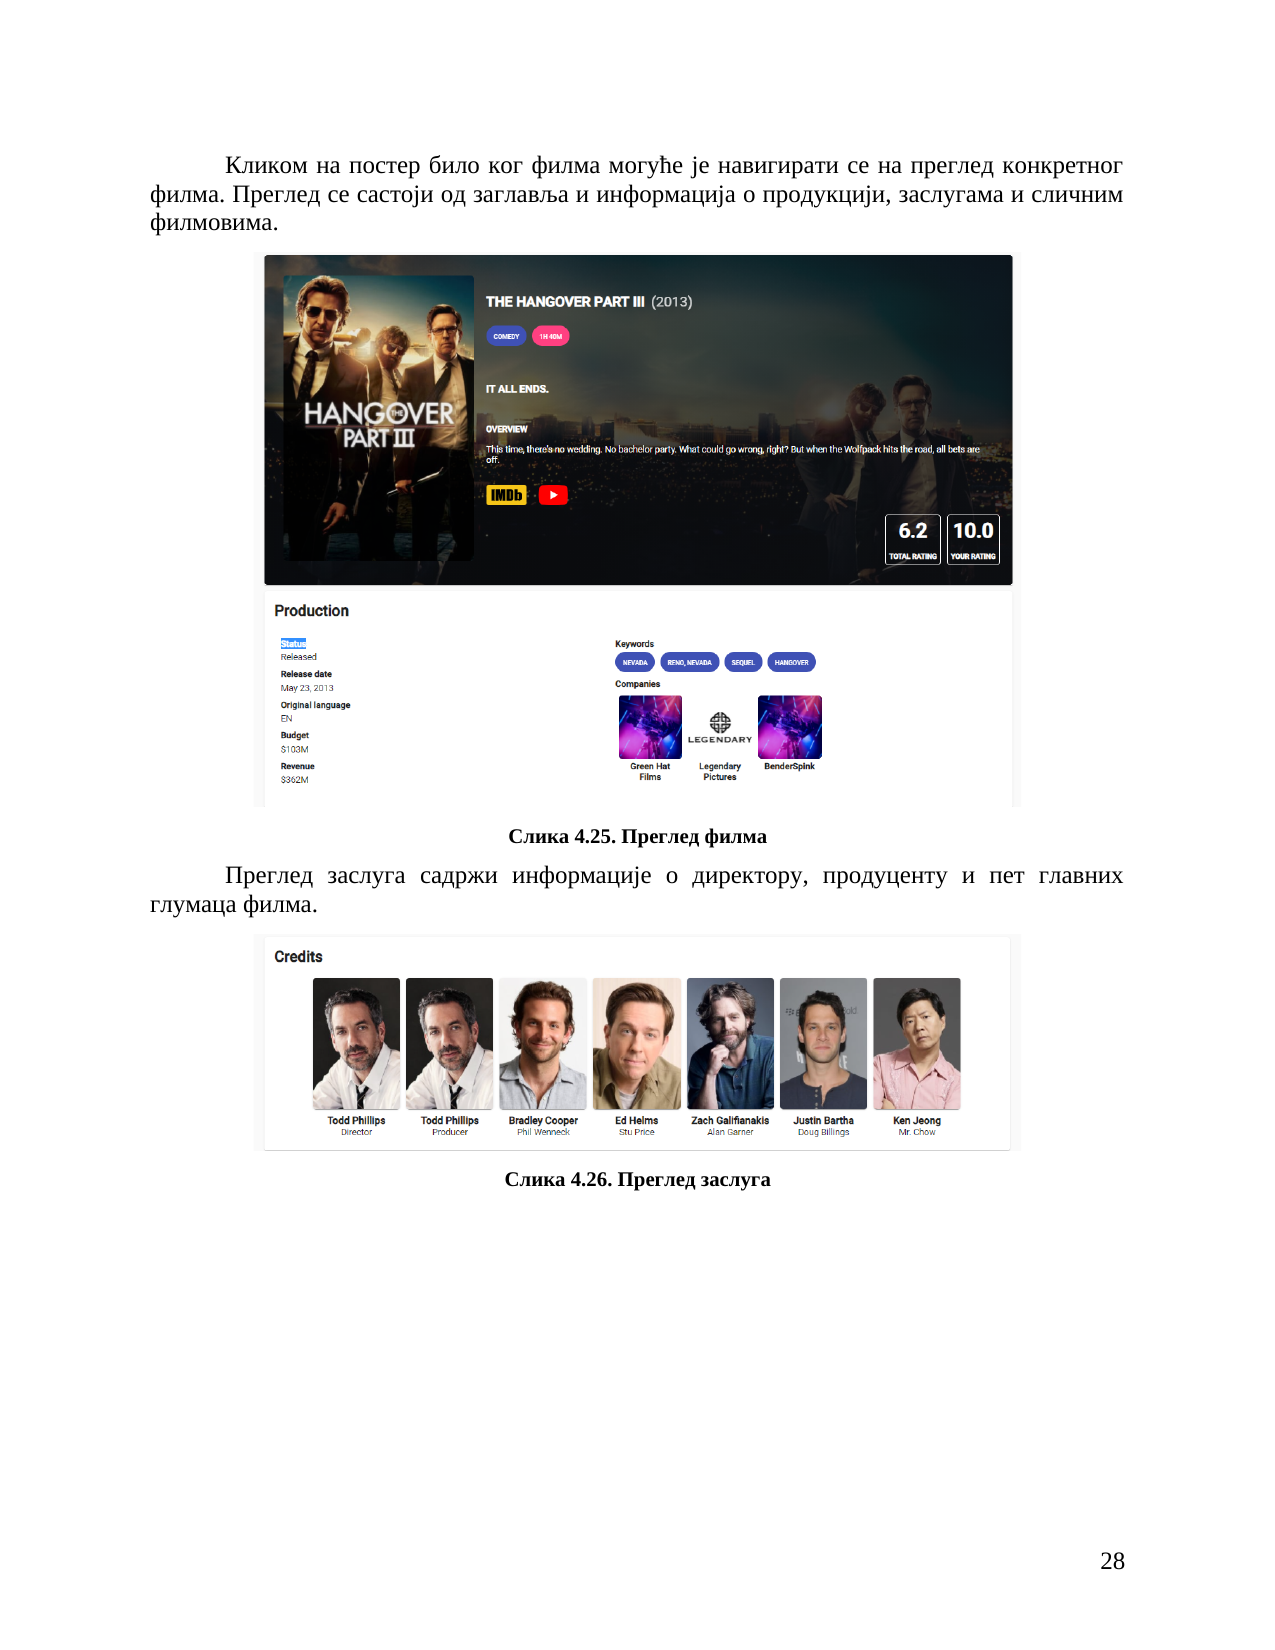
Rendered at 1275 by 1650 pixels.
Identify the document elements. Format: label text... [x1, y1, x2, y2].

picture [253, 934, 1022, 1151]
text Слика 4.25. Преглед филма [75, 823, 1125, 848]
text Слика 4.26. Преглед заслуга [75, 1167, 1125, 1191]
text Преглед заслуга садржи информације о директору, продуценту и пет главних глумаца филма. [150, 860, 1125, 918]
text Кликом на постер било ког филма могуће је навигирати се на преглед конкретног филма. Преглед се састоји од заглавља и информација о продукцији, заслугама и сличним филмовима. [150, 150, 1125, 236]
picture [253, 252, 1022, 807]
